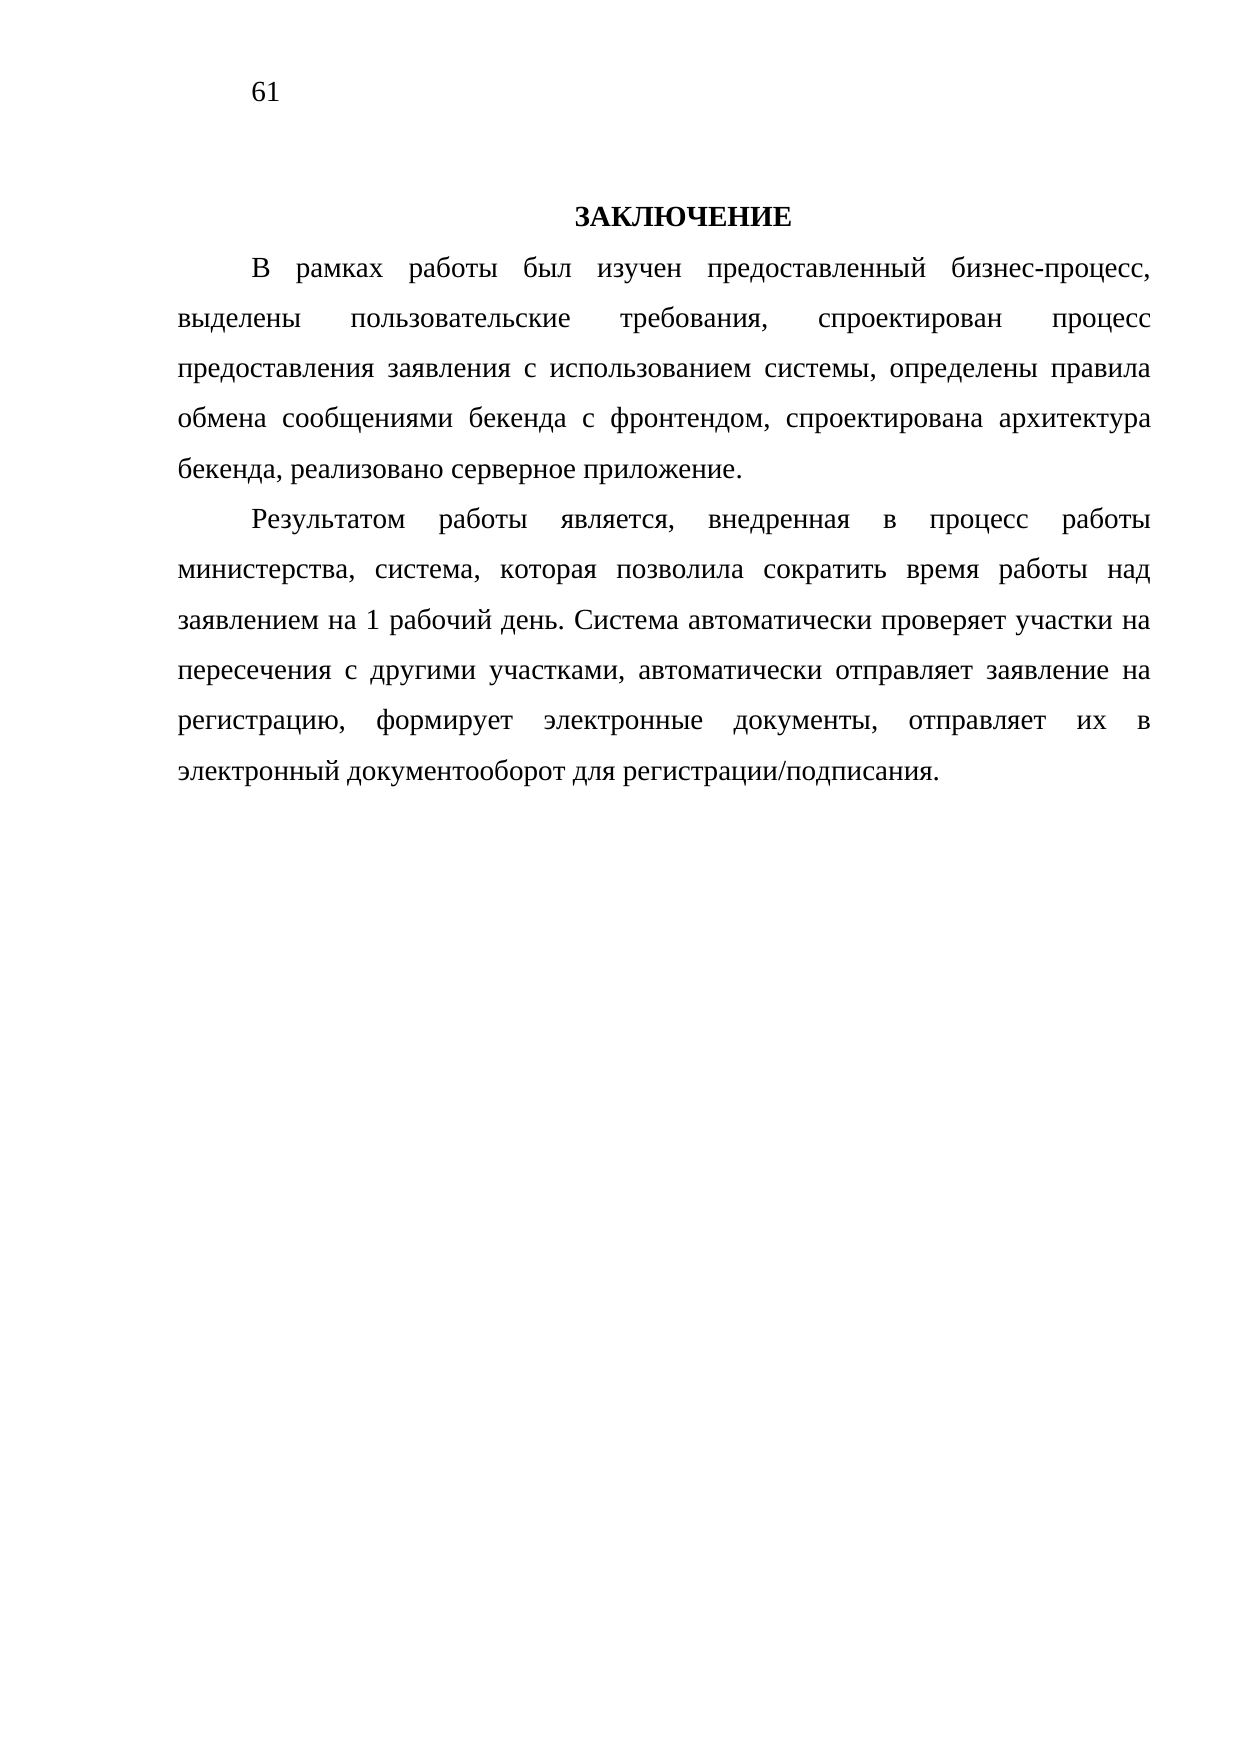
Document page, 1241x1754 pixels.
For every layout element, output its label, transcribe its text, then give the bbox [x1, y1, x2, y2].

text ЗАКЛЮЧЕНИЕ [215, 199, 1152, 233]
text В рамках работы был изучен предоставленный бизнес-процесс, выделены пользовательские требования, спроектирован процесс предоставления заявления с использованием системы, определены правила обмена сообщениями бекенда с фронтендом, спроектирована архитектура бекенда, реализовано серверное приложение. [177, 250, 1152, 484]
text Результатом работы является, внедренная в процесс работы министерства, система, которая позволила сократить время работы над заявлением на 1 рабочий день. Система автоматически проверяет участки на пересечения с другими участками, автоматически отправляет заявление на регистрацию, формирует электронные документы, отправляет их в электронный документооборот для регистрации/подписания. [177, 501, 1152, 786]
